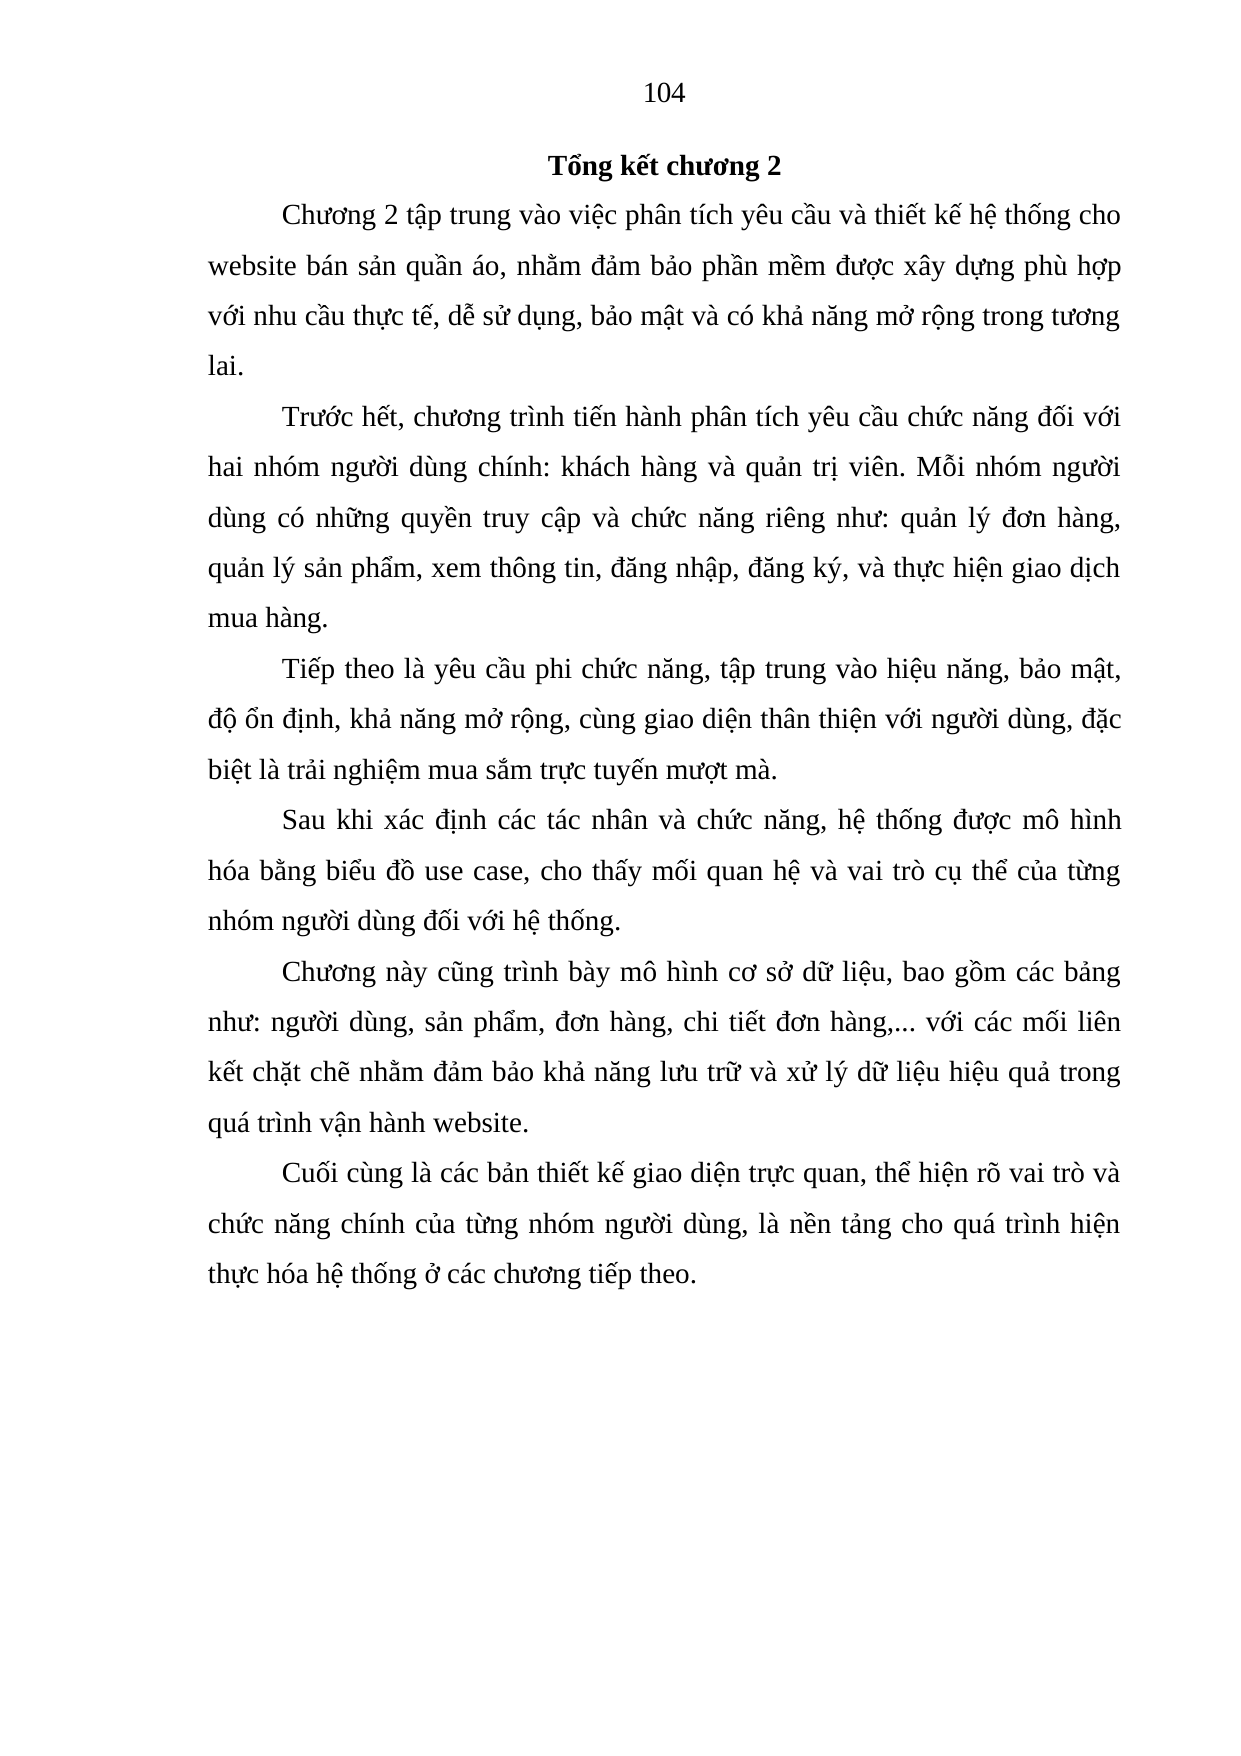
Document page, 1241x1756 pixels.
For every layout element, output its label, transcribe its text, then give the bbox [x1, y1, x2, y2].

text Sau khi xác định các tác nhân và chức năng, hệ thống được mô hình hóa bằng biểu đồ use case, cho thấy mối quan hệ và vai trò cụ thể của từng nhóm người dùng đối với hệ thống. [208, 802, 1122, 937]
subtitle Tổng kết chương 2 [548, 148, 1137, 181]
text Chương 2 tập trung vào việc phân tích yêu cầu và thiết kế hệ thống cho website bán sản quần áo, nhằm đảm bảo phần mềm được xây dựng phù hợp với nhu cầu thực tế, dễ sử dụng, bảo mật và có khả năng mở rộng trong tương lai. [208, 197, 1122, 382]
text Cuối cùng là các bản thiết kế giao diện trực quan, thể hiện rõ vai trò và chức năng chính của từng nhóm người dùng, là nền tảng cho quá trình hiện thực hóa hệ thống ở các chương tiếp theo. [208, 1156, 1122, 1290]
text Tiếp theo là yêu cầu phi chức năng, tập trung vào hiệu năng, bảo mật, độ ổn định, khả năng mở rộng, cùng giao diện thân thiện với người dùng, đặc biệt là trải nghiệm mua sắm trực tuyến mượt mà. [208, 651, 1122, 785]
text Trước hết, chương trình tiến hành phân tích yêu cầu chức năng đối với hai nhóm người dùng chính: khách hàng và quản trị viên. Mỗi nhóm người dùng có những quyền truy cập và chức năng riêng như: quản lý đơn hàng, quản lý sản phẩm, xem thông tin, đăng nhập, đăng ký, và thực hiện giao dịch mua hàng. [208, 399, 1122, 634]
text Chương này cũng trình bày mô hình cơ sở dữ liệu, bao gồm các bảng như: người dùng, sản phẩm, đơn hàng, chi tiết đơn hàng,... với các mối liên kết chặt chẽ nhằm đảm bảo khả năng lưu trữ và xử lý dữ liệu hiệu quả trong quá trình vận hành website. [208, 954, 1122, 1138]
